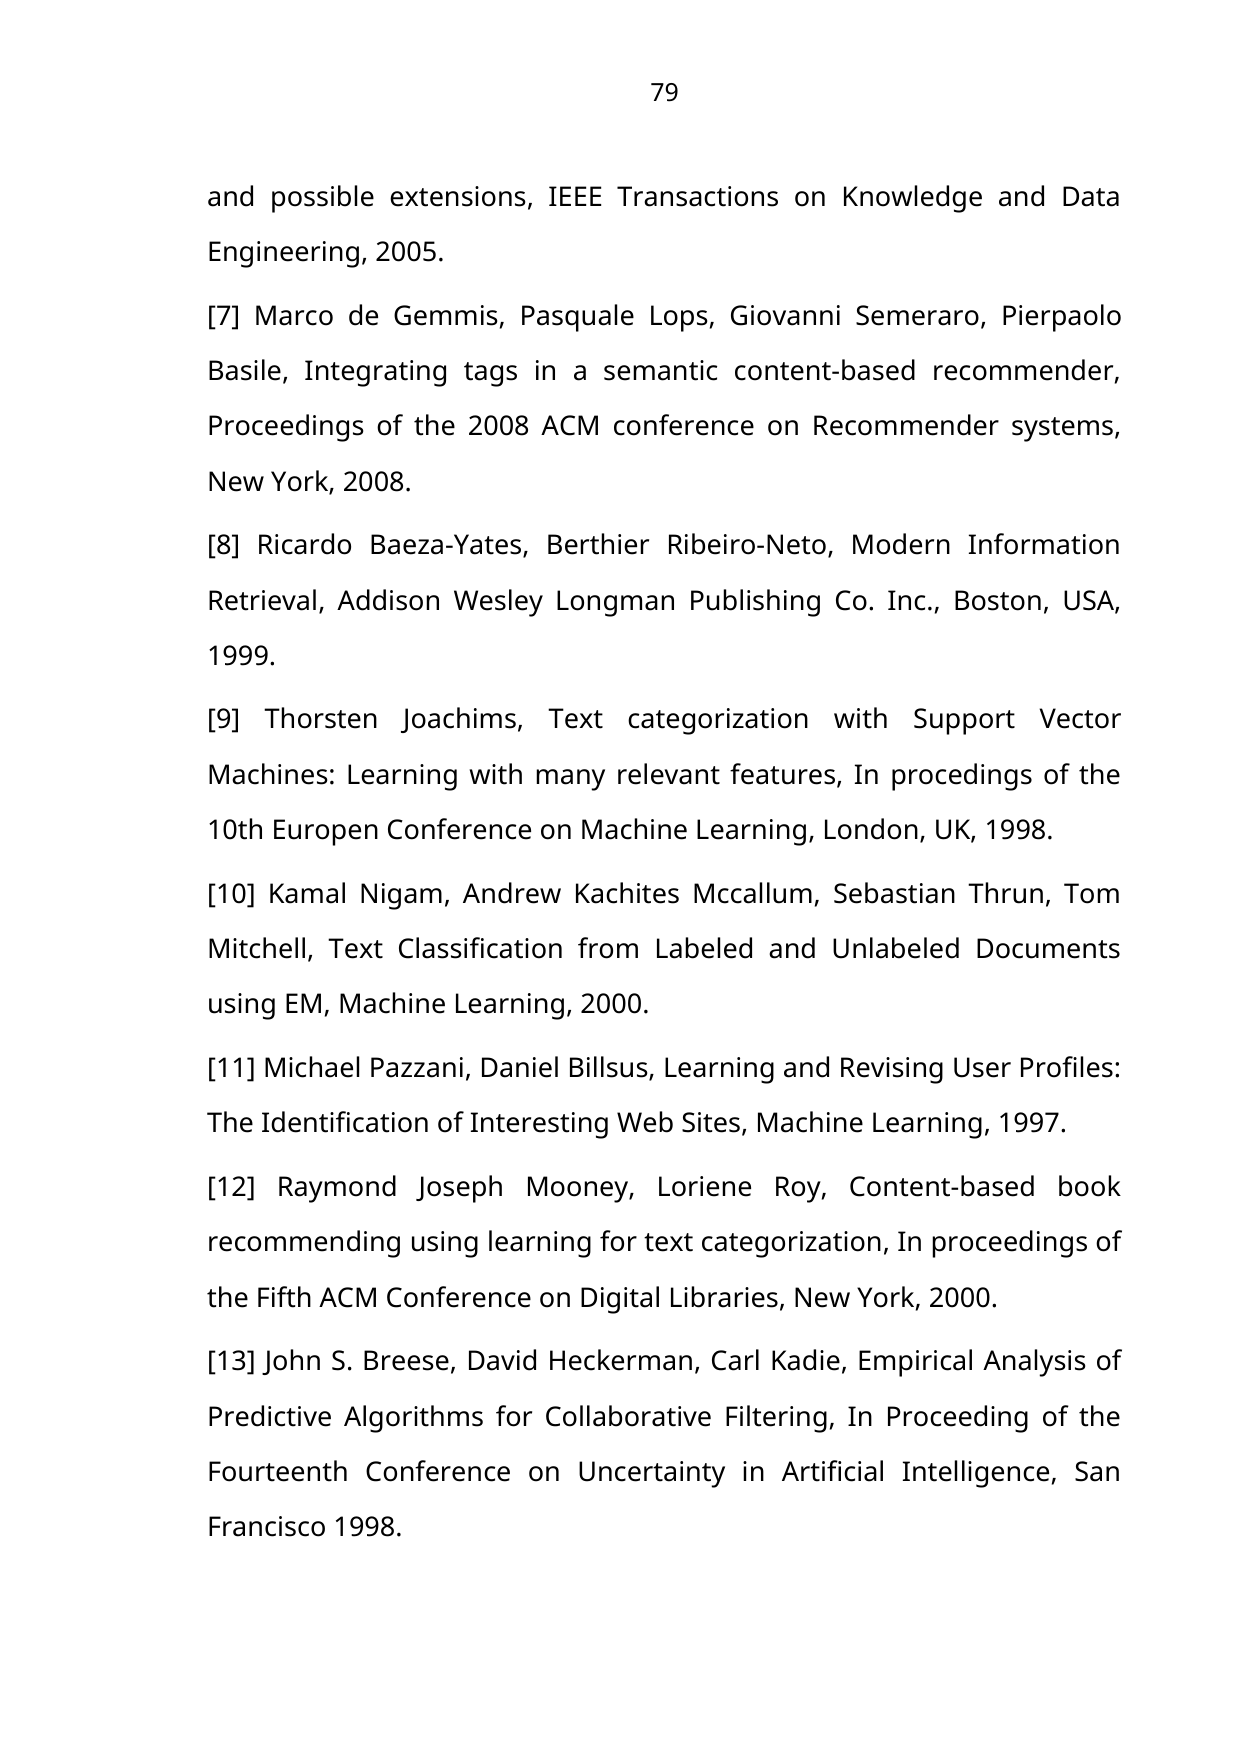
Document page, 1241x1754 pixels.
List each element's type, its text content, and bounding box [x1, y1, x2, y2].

text [13] John S. Breese, David Heckerman, Carl Kadie, Empirical Analysis of Predictive Algorithms for Collaborative Filtering, In Proceeding of the Fourteenth Conference on Uncertainty in Artificial Intelligence, San Francisco 1998. [207, 1342, 1122, 1544]
text [12] Raymond Joseph Mooney, Loriene Roy, Content-based book recommending using learning for text categorization, In proceedings of the Fifth ACM Conference on Digital Libraries, New York, 2000. [207, 1167, 1122, 1315]
text [7] Marco de Gemmis, Pasquale Lops, Giovanni Semeraro, Pierpaolo Basile, Integrating tags in a semantic content-based recommender, Proceedings of the 2008 ACM conference on Recommender systems, New York, 2008. [207, 296, 1122, 499]
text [207, 177, 1122, 269]
text [10] Kamal Nigam, Andrew Kachites Mccallum, Sebastian Thrun, Tom Mitchell, Text Classification from Labeled and Unlabeled Documents using EM, Machine Learning, 2000. [207, 874, 1122, 1022]
text [9] Thorsten Joachims, Text categorization with Support Vector Machines: Learning with many relevant features, In procedings of the 10th Europen Conference on Machine Learning, London, UK, 1998. [207, 700, 1122, 847]
text [11] Michael Pazzani, Daniel Billsus, Learning and Revising User Profiles: The Identification of Interesting Web Sites, Machine Learning, 1997. [207, 1048, 1122, 1141]
text [8] Ricardo Baeza-Yates, Berthier Ribeiro-Neto, Modern Information Retrieval, Addison Wesley Longman Publishing Co. Inc., Boston, USA, 1999. [207, 526, 1122, 673]
